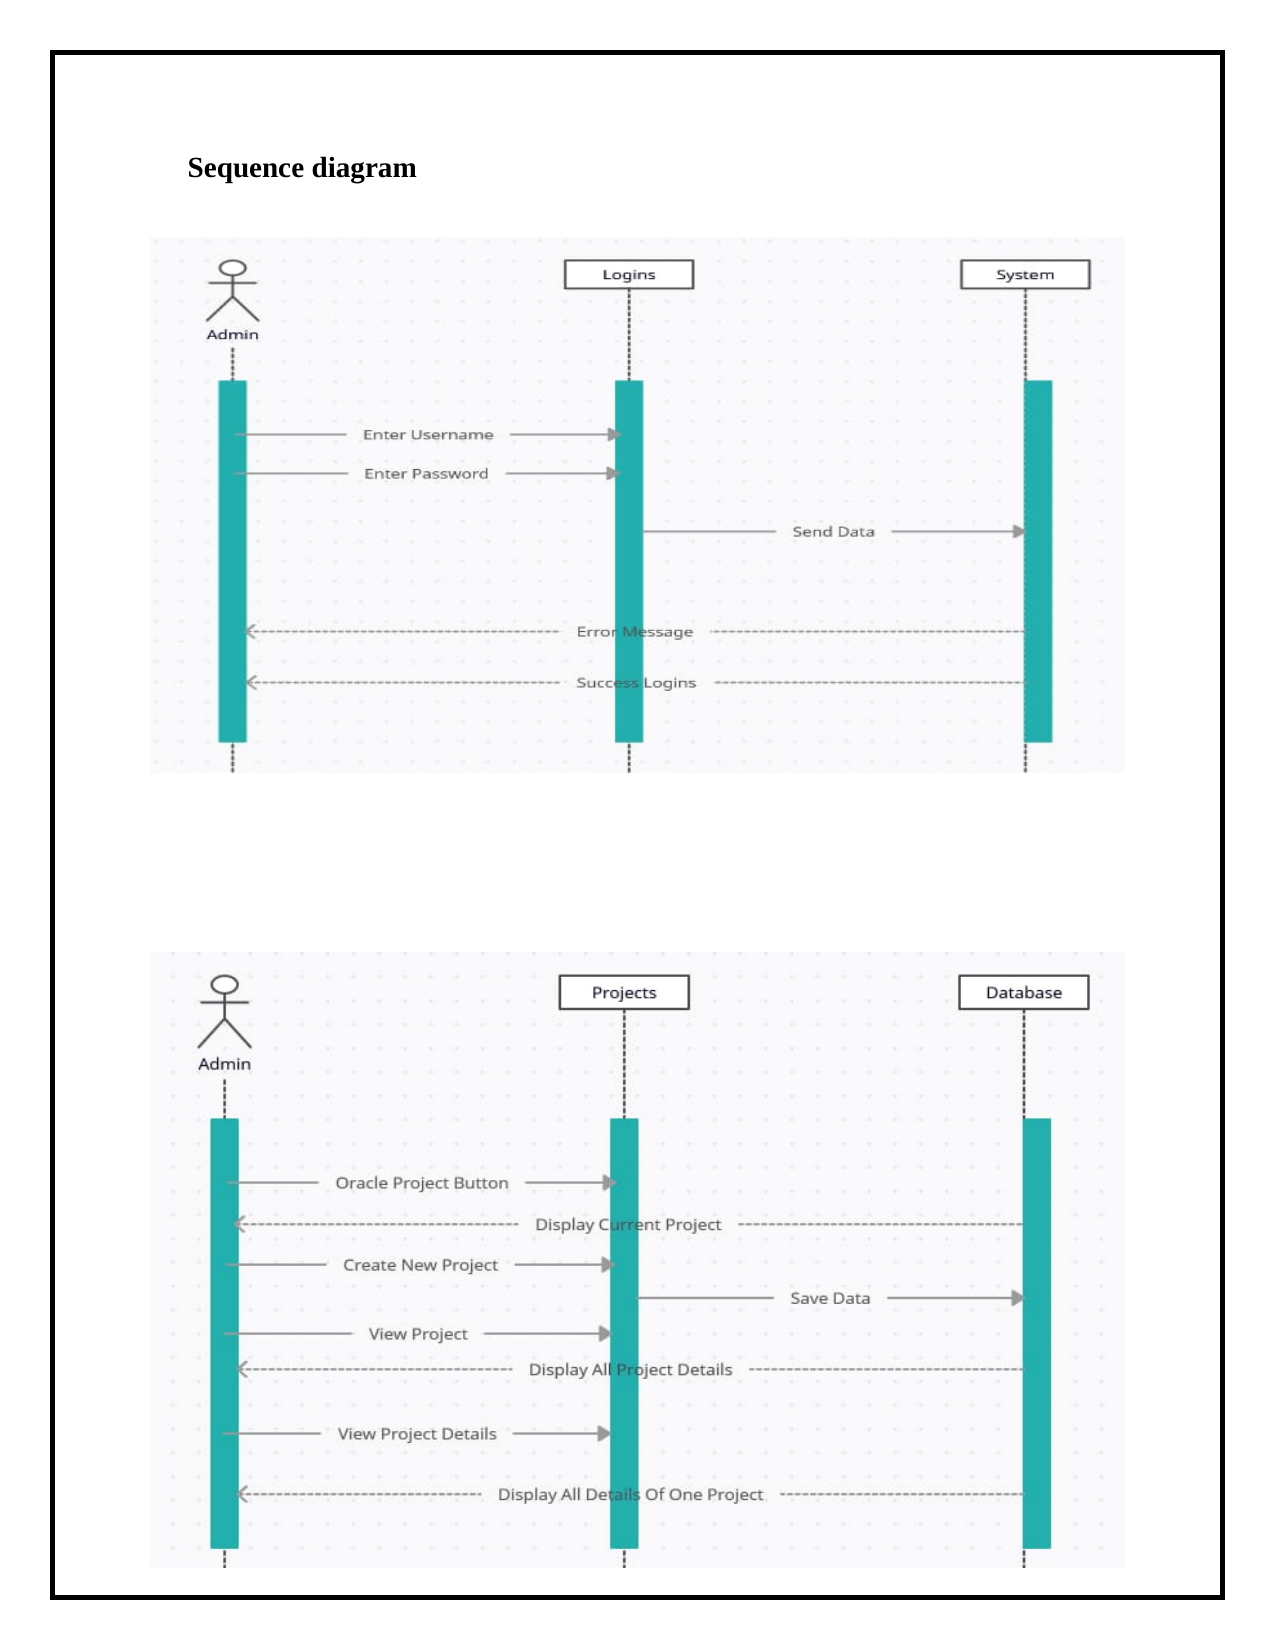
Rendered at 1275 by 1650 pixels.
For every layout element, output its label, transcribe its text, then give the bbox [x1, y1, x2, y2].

picture [150, 952, 1125, 1568]
picture [150, 237, 1125, 773]
text Sequence diagram [187, 150, 1125, 183]
